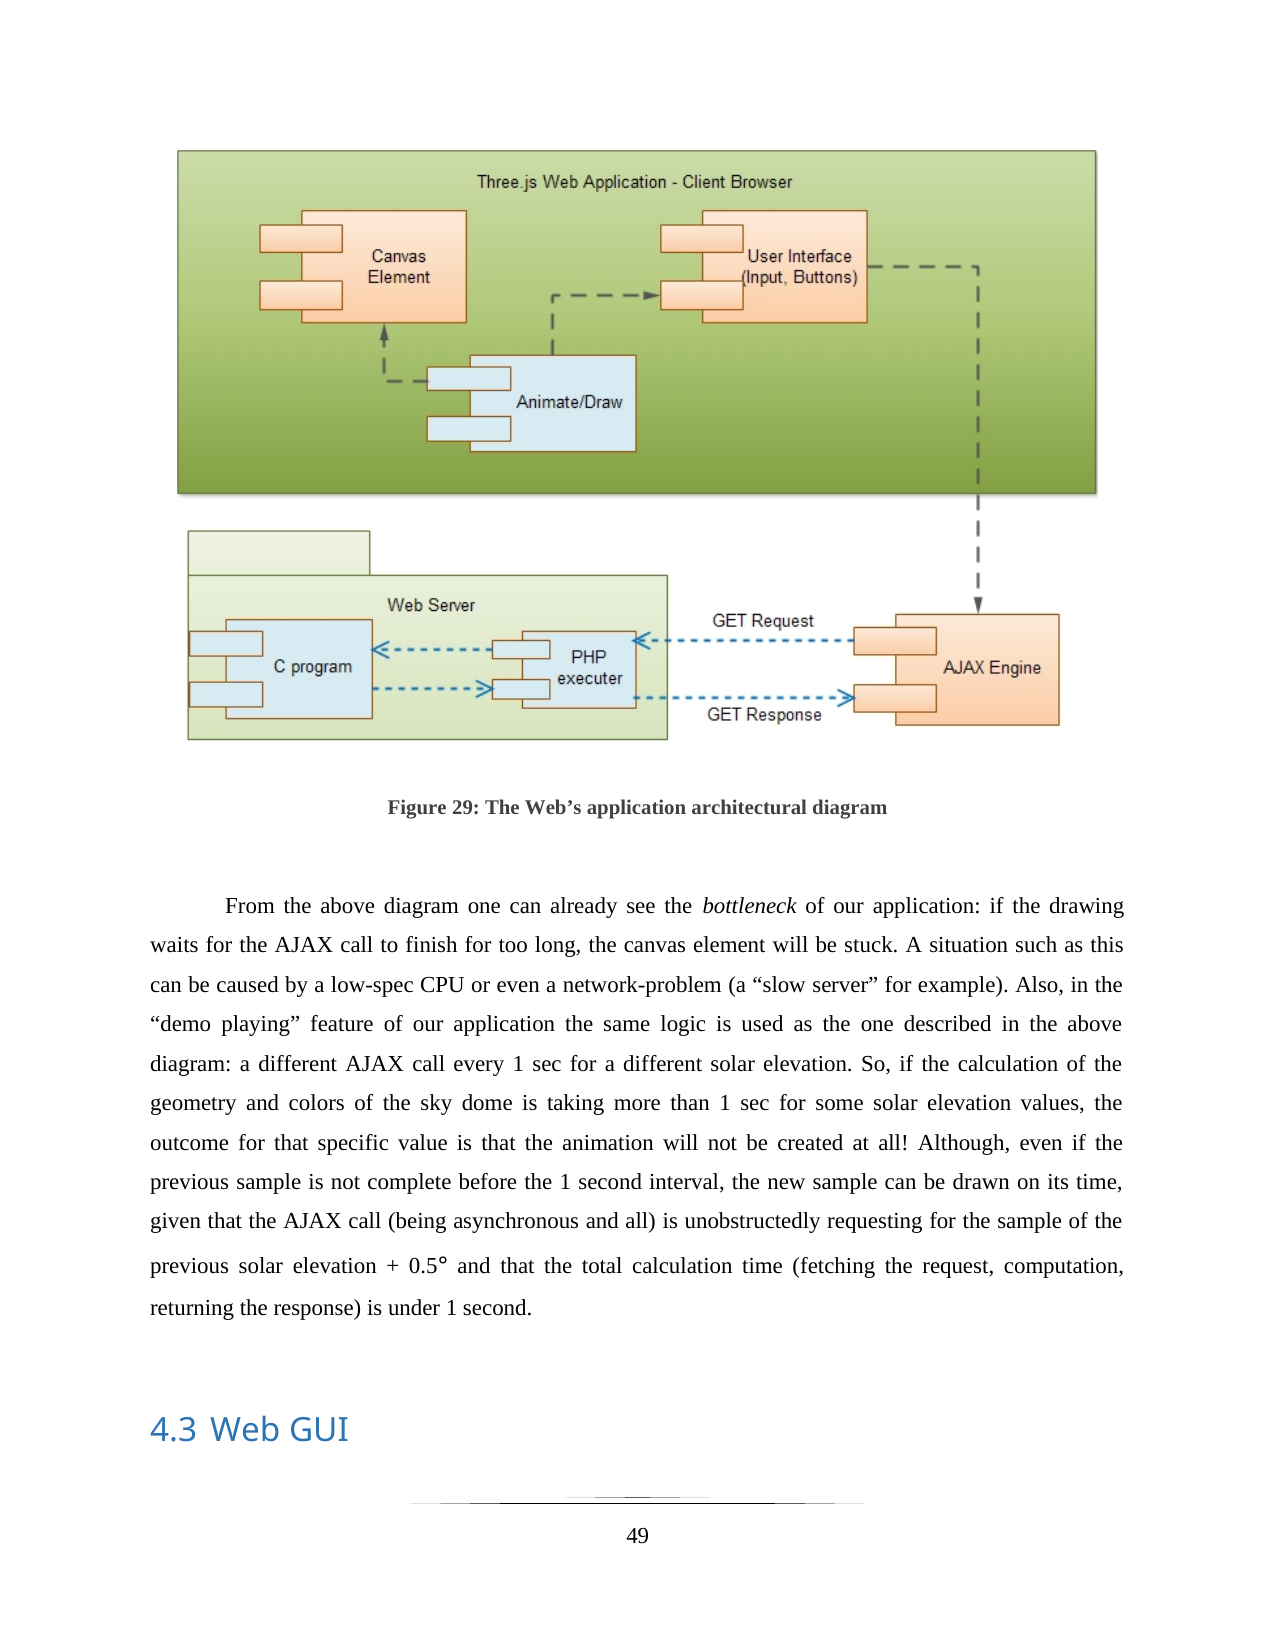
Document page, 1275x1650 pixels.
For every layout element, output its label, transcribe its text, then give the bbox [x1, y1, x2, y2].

picture [177, 150, 1098, 765]
subtitle Web GUI [150, 1406, 1125, 1452]
text Figure 29: The Web’s application architectural diagram [150, 795, 1125, 819]
text From the above diagram one can already see the bottleneck of our application: if the drawing waits for the AJAX call to finish for too long, the canvas element will be stuck. A situation such as this can be caused by a low-spec CPU or even a network-problem (a “slow server” for example). Also, in the “demo playing” feature of our application the same logic is used as the one described in the above diagram: a different AJAX call every 1 sec for a different solar elevation. So, if the calculation of the geometry and colors of the sky dome is taking more than 1 sec for some solar elevation values, the outcome for that specific value is that the animation will not be created at all! Although, even if the previous sample is not complete before the 1 second interval, the new sample can be drawn on its time, given that the AJAX call (being asynchronous and all) is unobstructedly requesting for the sample of the previous solar elevation + 0.5° and that the total calculation time (fetching the request, computation, returning the response) is under 1 second. [150, 892, 1125, 1320]
